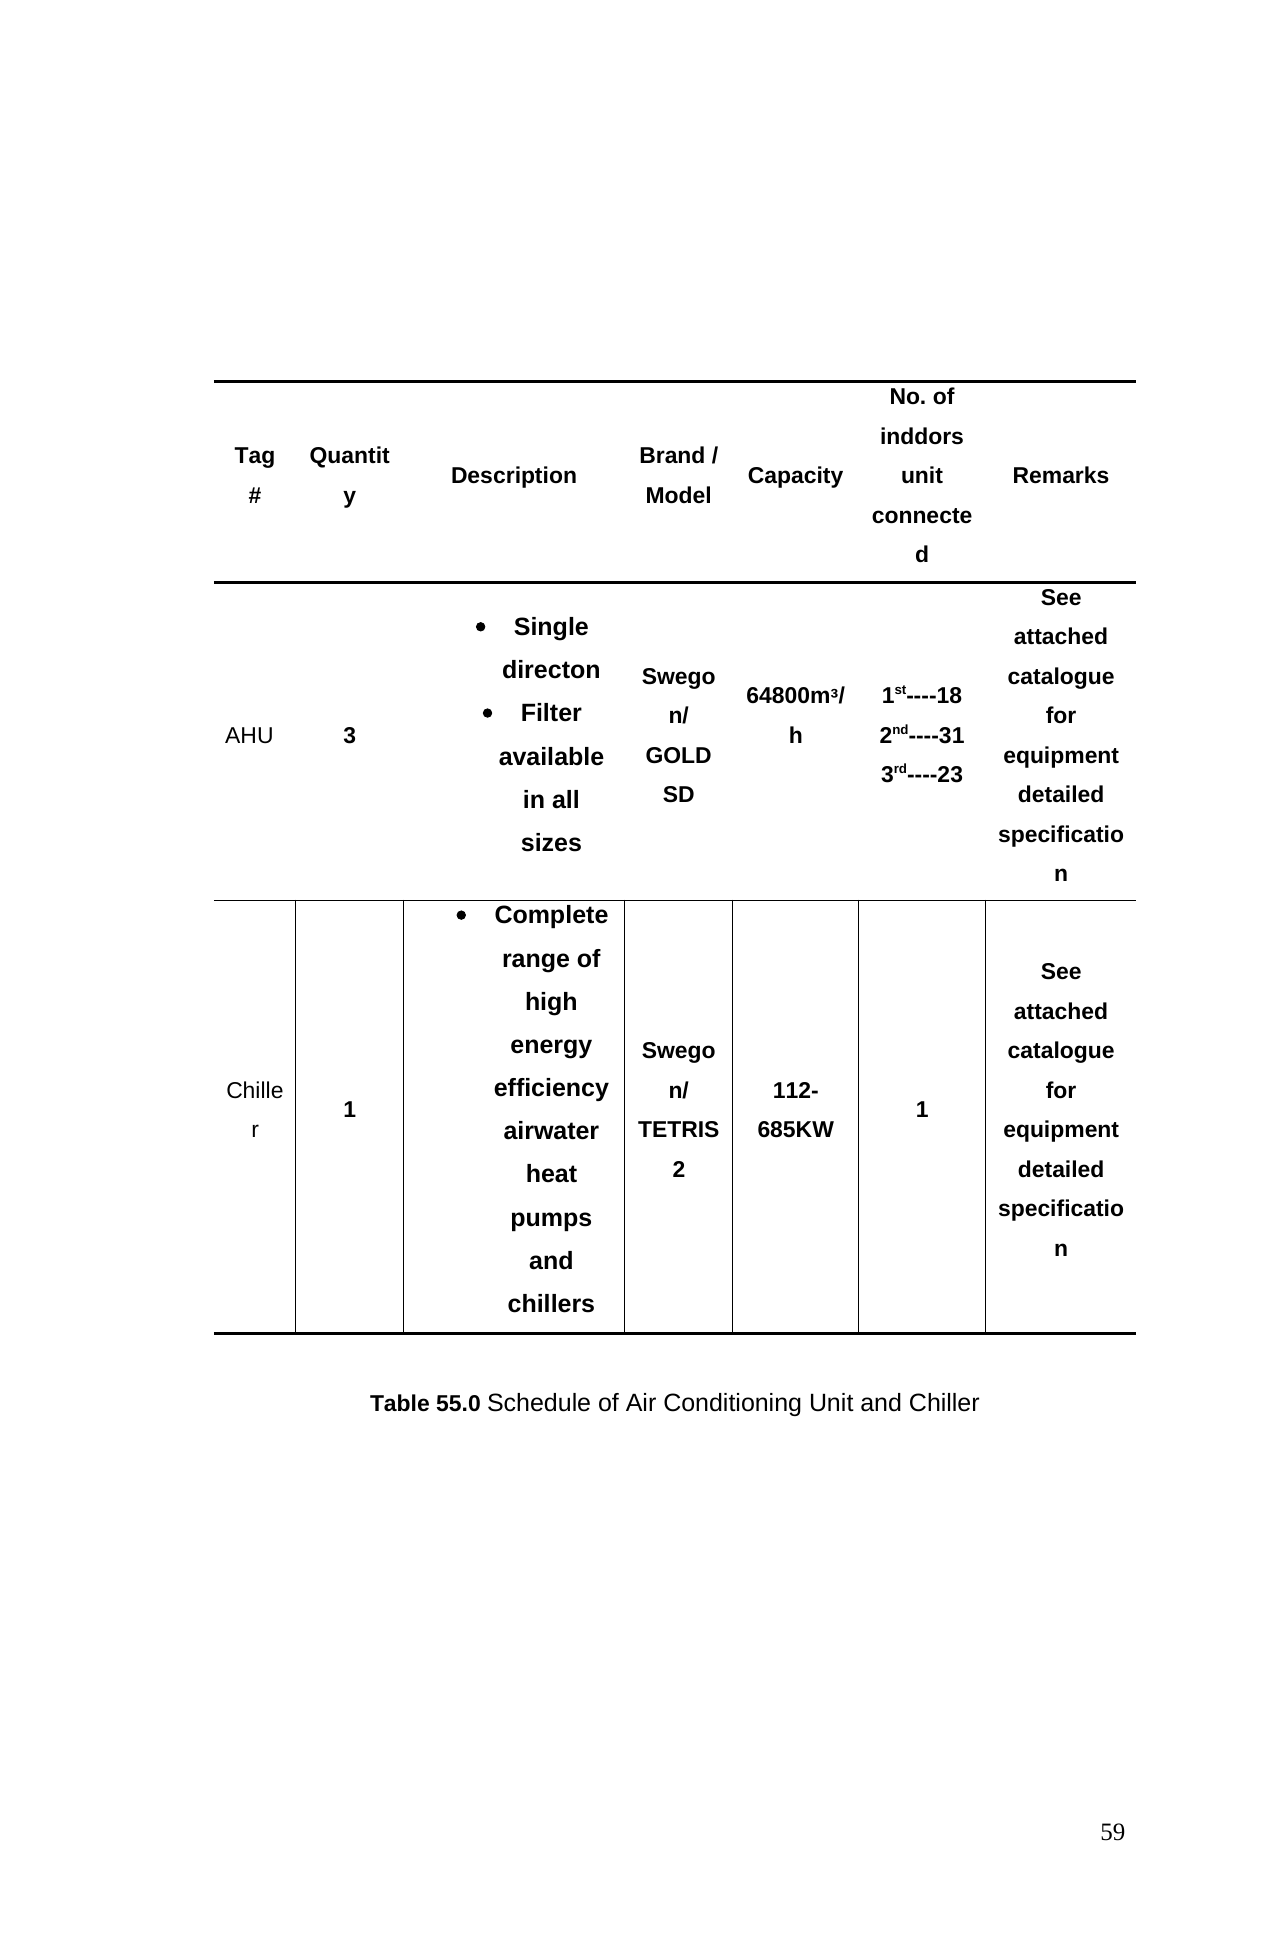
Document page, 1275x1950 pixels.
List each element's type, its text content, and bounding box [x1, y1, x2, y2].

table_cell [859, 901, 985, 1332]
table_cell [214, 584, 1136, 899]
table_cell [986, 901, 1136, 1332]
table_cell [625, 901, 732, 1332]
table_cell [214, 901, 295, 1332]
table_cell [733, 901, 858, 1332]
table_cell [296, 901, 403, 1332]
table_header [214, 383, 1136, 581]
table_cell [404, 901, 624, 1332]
text Table 55.0 Schedule of Air Conditioning Unit and Chiller [225, 1388, 1125, 1416]
